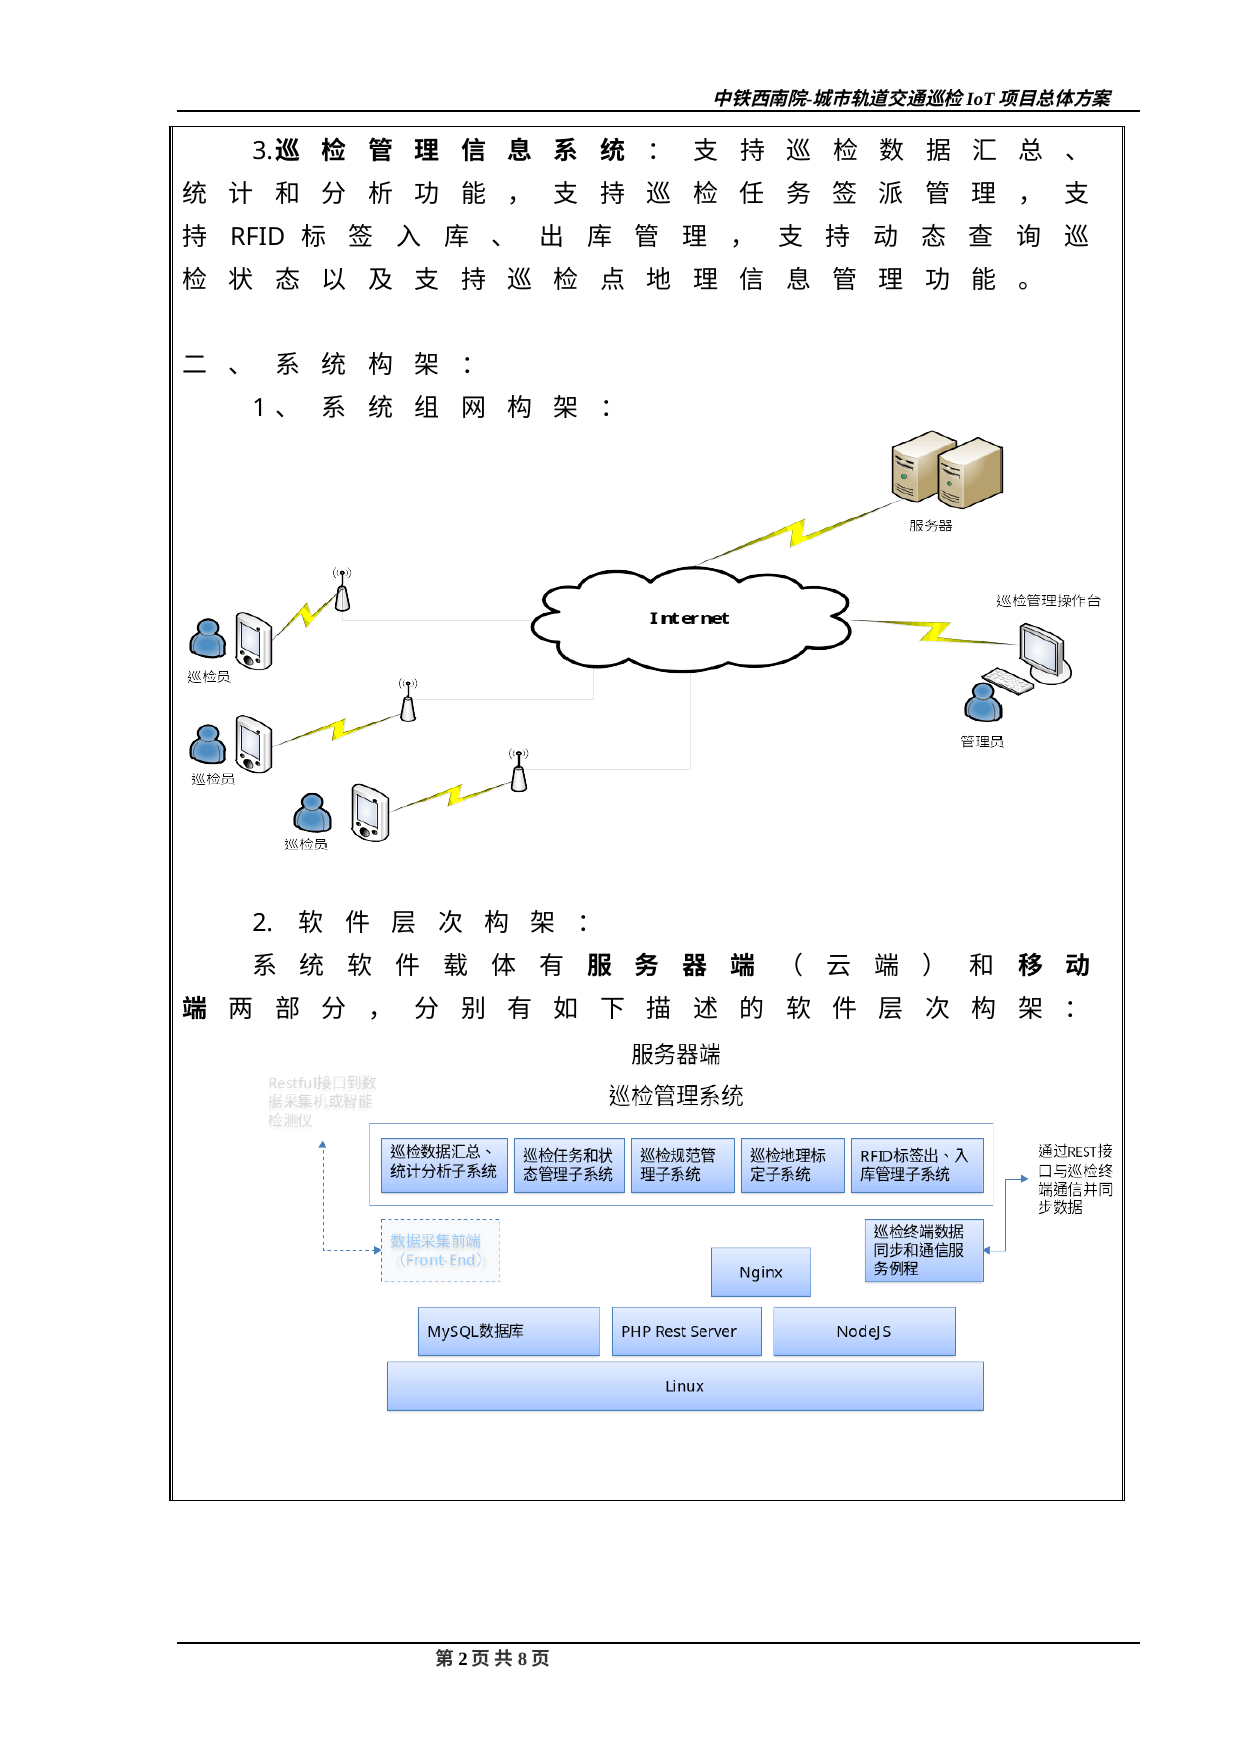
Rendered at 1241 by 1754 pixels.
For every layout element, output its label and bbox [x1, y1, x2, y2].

table_cell [173, 127, 1122, 1500]
